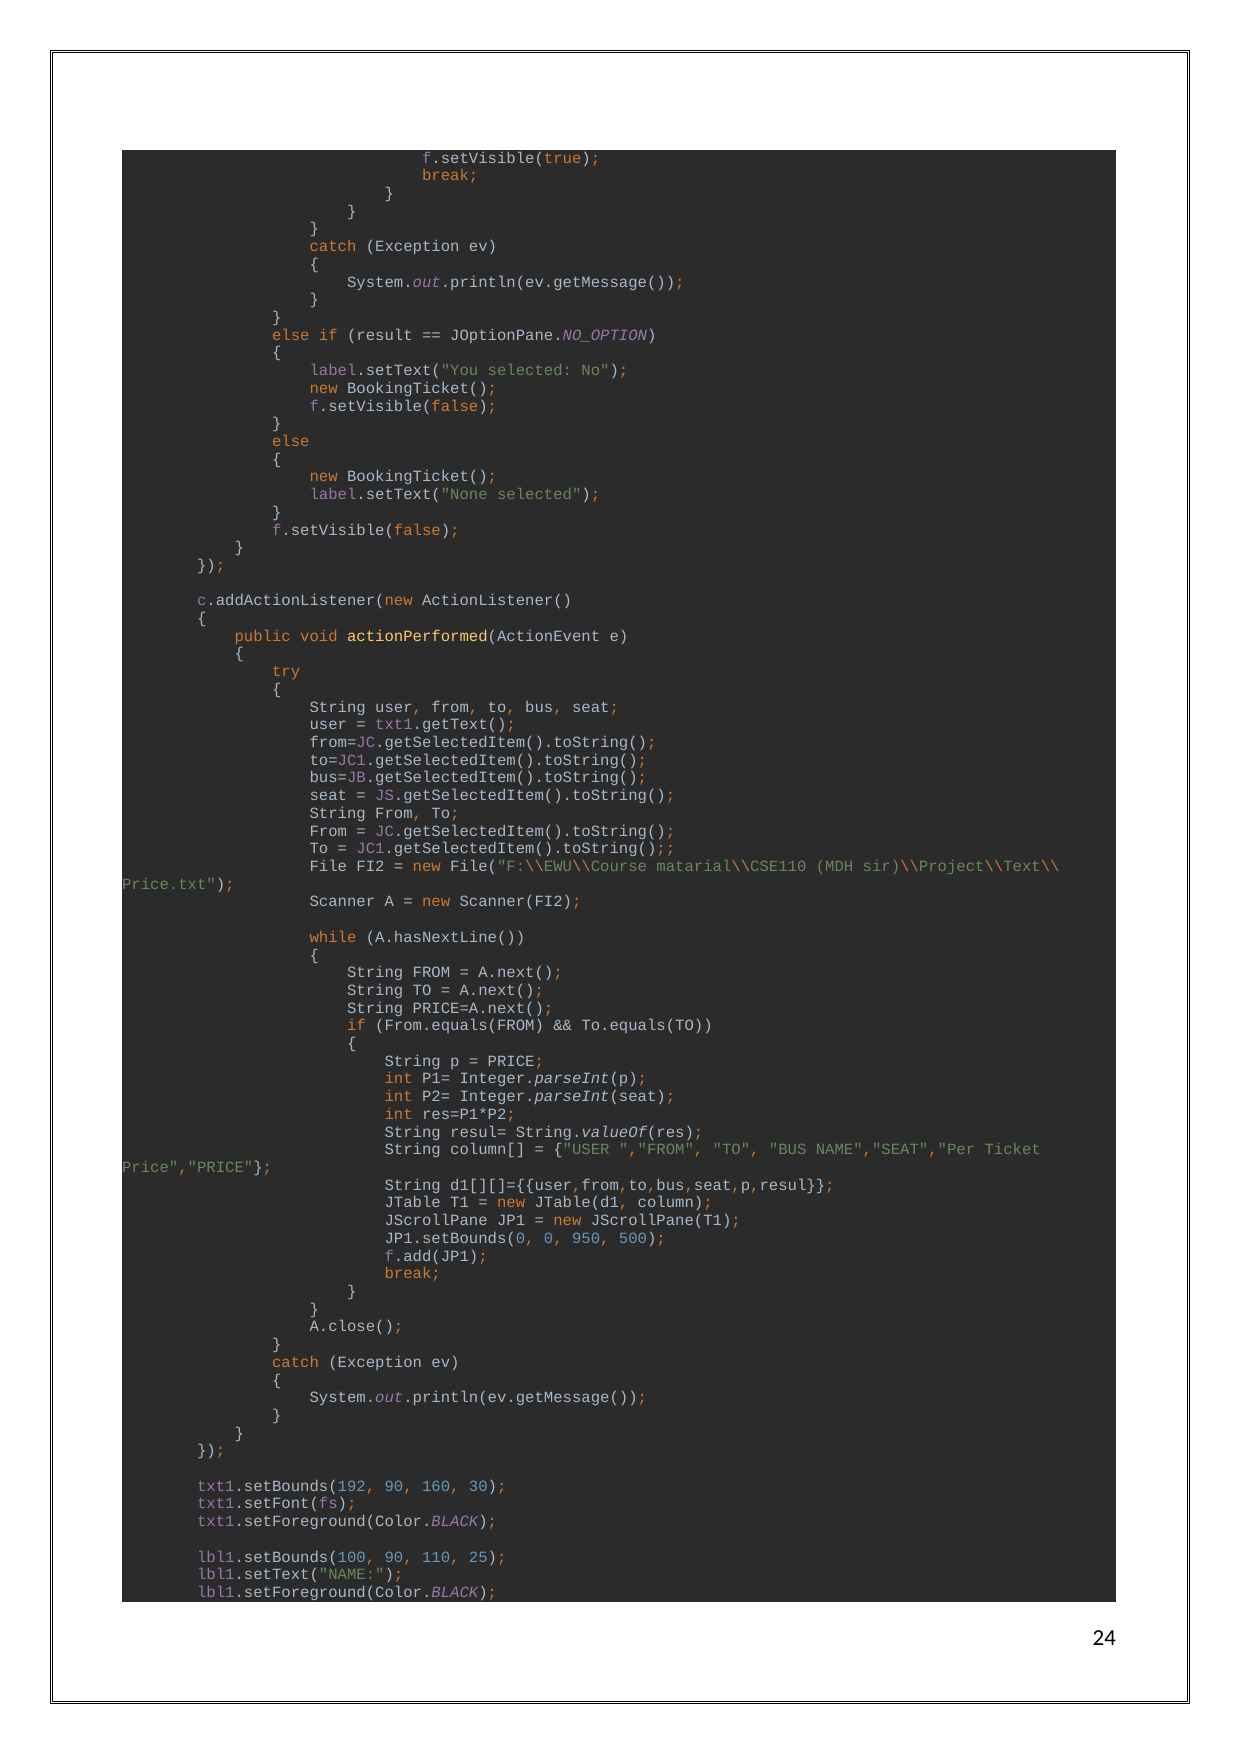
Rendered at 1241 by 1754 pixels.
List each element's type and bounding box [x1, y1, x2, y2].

text [122, 150, 1116, 1602]
